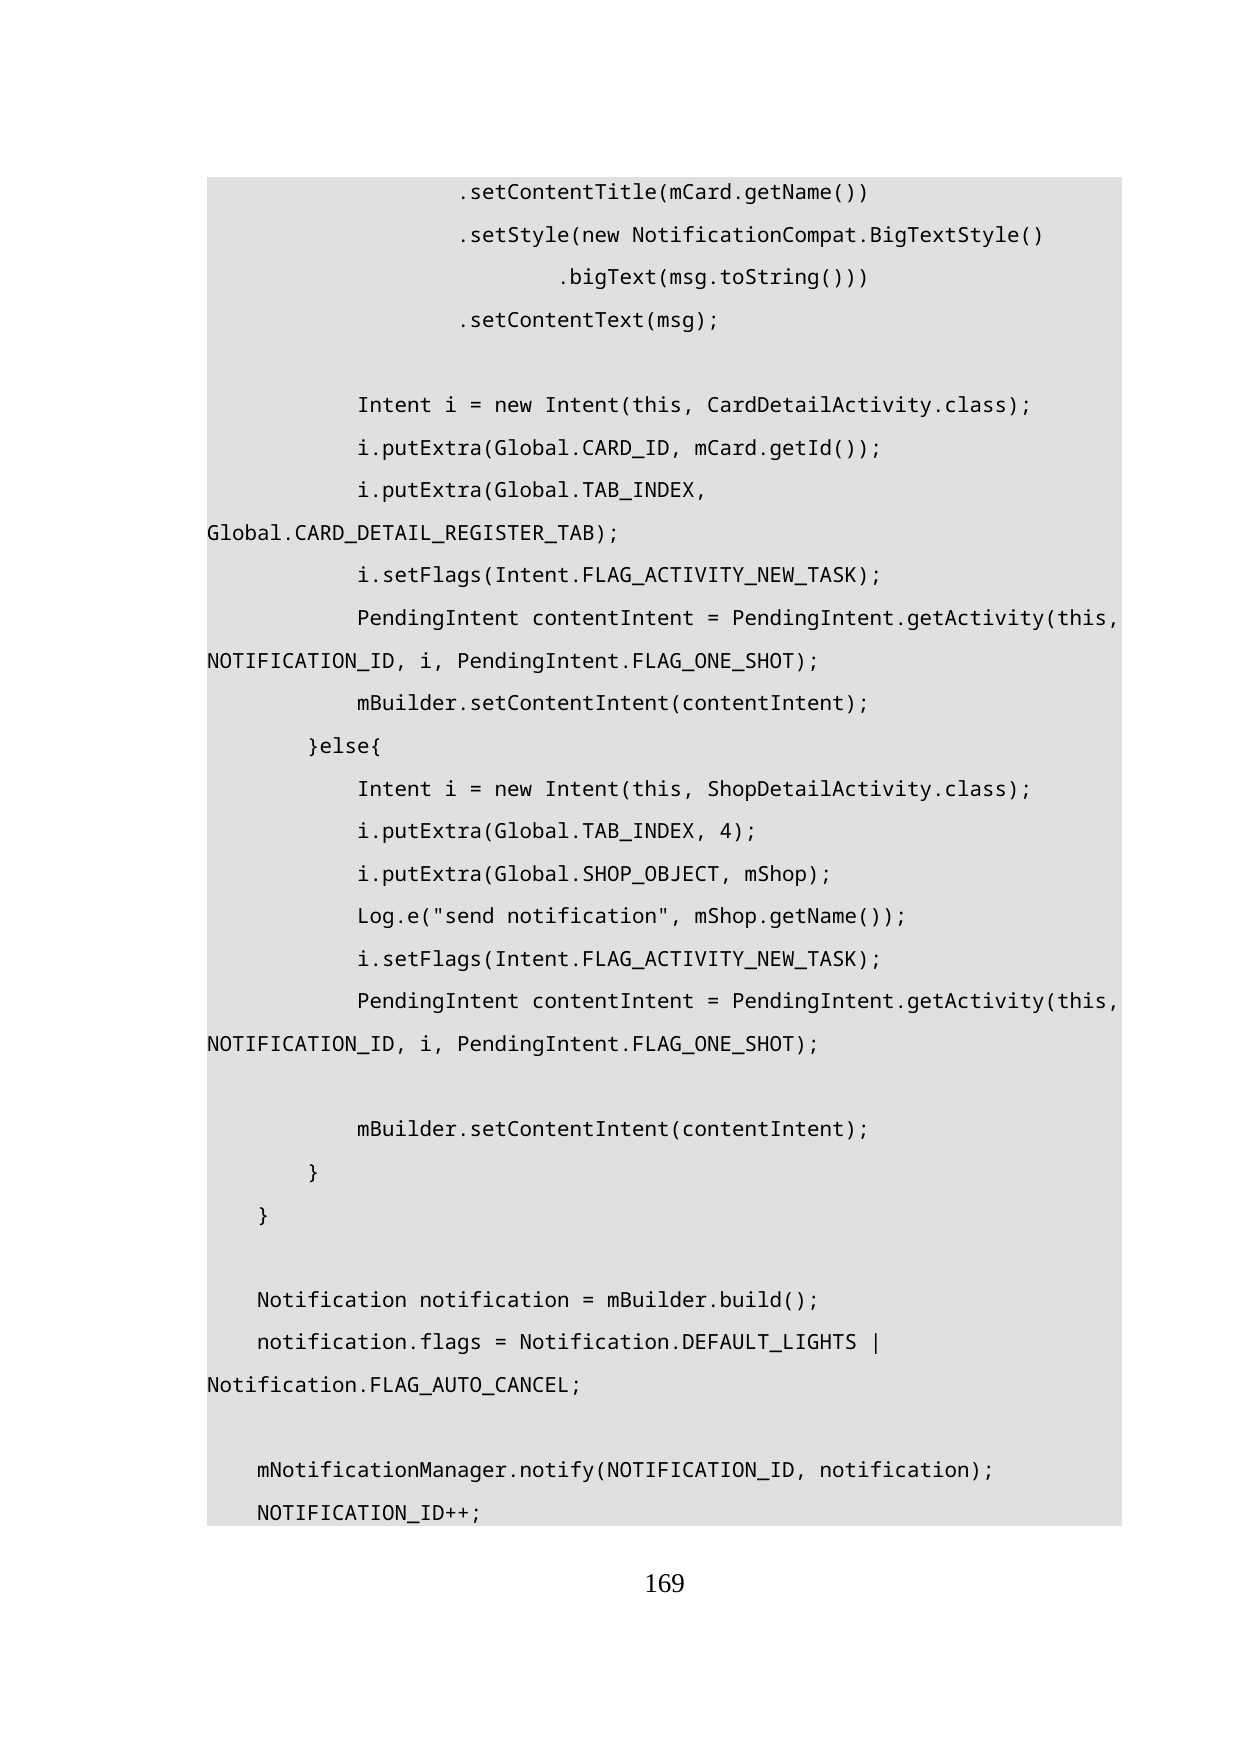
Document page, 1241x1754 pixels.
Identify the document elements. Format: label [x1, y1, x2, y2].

text [207, 177, 1122, 1526]
